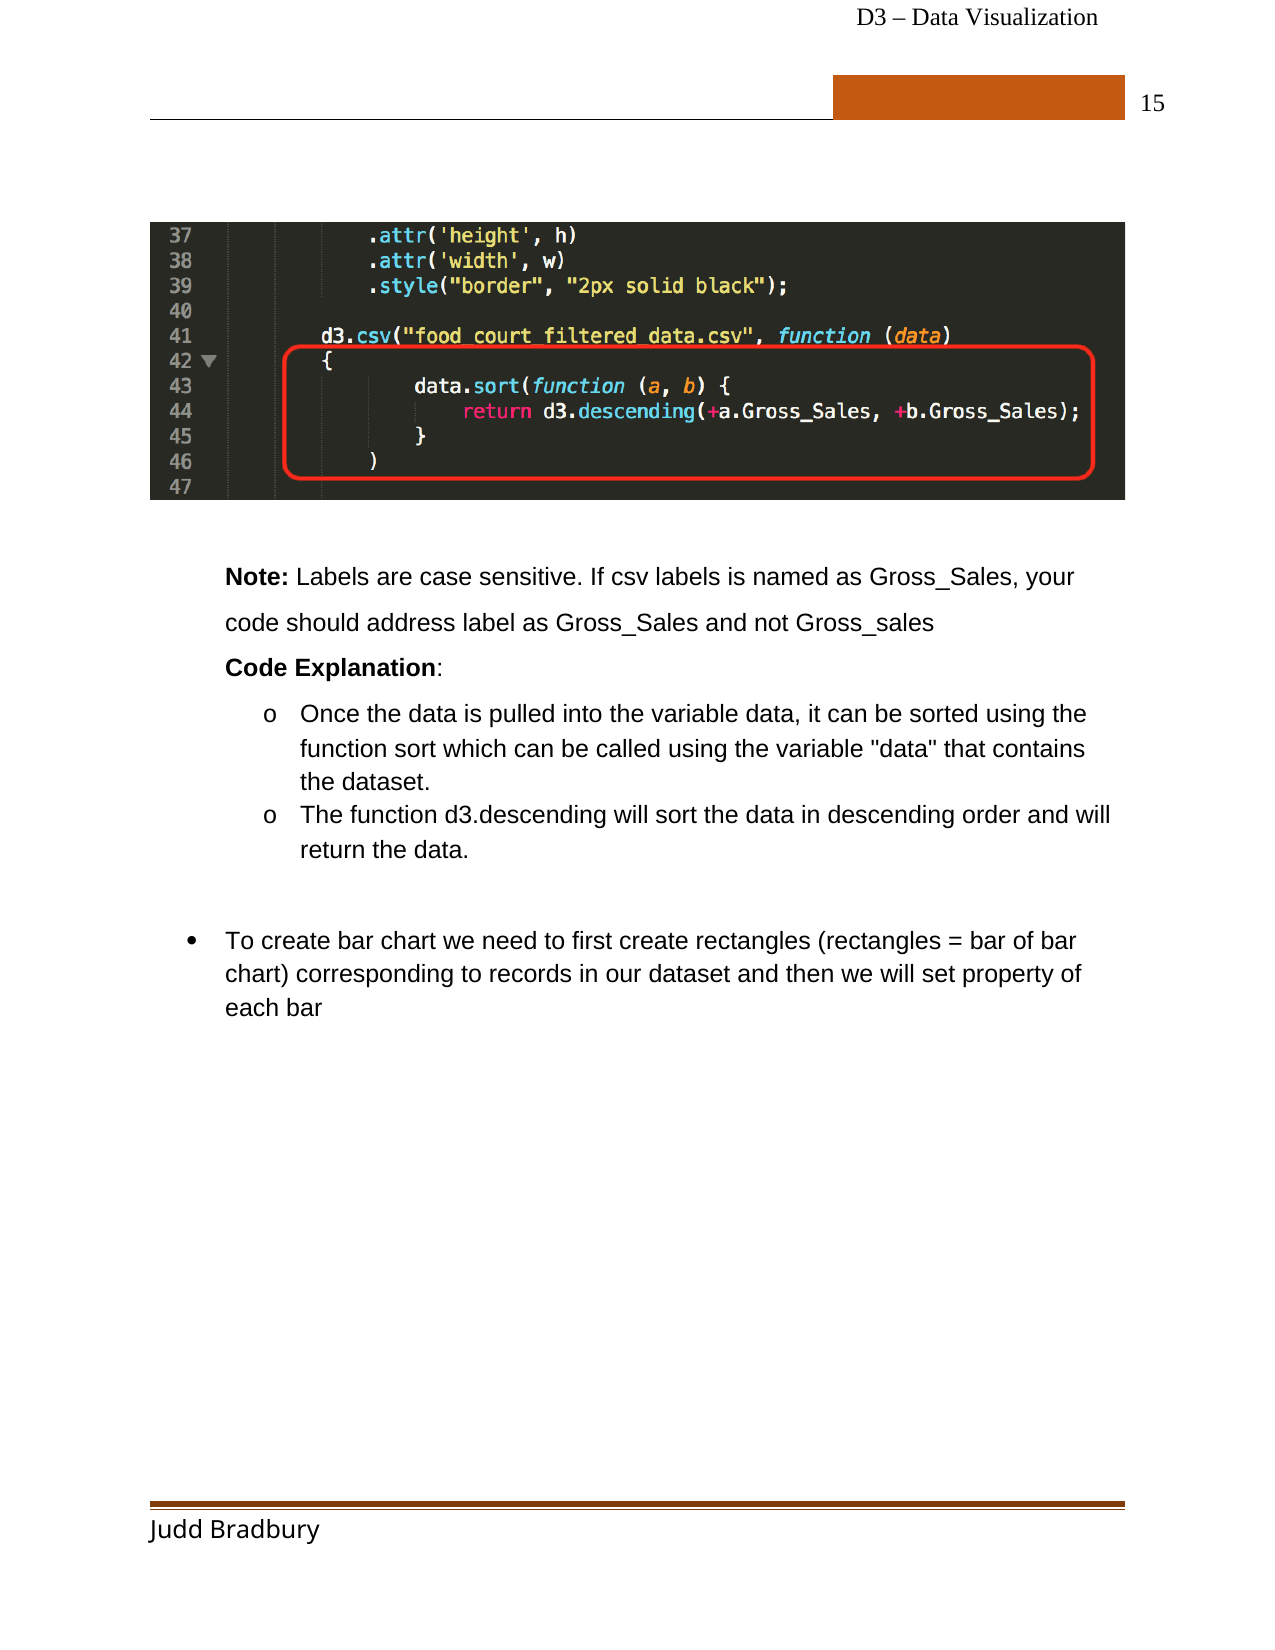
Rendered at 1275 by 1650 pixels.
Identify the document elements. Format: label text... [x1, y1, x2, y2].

list Once the data is pulled into the variable data, it can be sorted using the function sort which can be called using the variable "data" that contains the dataset. [262, 699, 1125, 796]
list The function d3.descending will sort the data in descending order and will return the data. [262, 800, 1125, 864]
picture [150, 222, 1125, 500]
text Note: Labels are case sensitive. If csv labels is named as Gross_Sales, your [150, 562, 1125, 591]
list To create bar chart we need to first create rectangles (rectangles = bar of bar chart) corresponding to records in our dataset and then we will set property of each bar [187, 926, 1125, 1021]
text Code Explanation: [150, 653, 1125, 682]
text code should address label as Gross_Sales and not Gross_sales [150, 608, 1125, 637]
